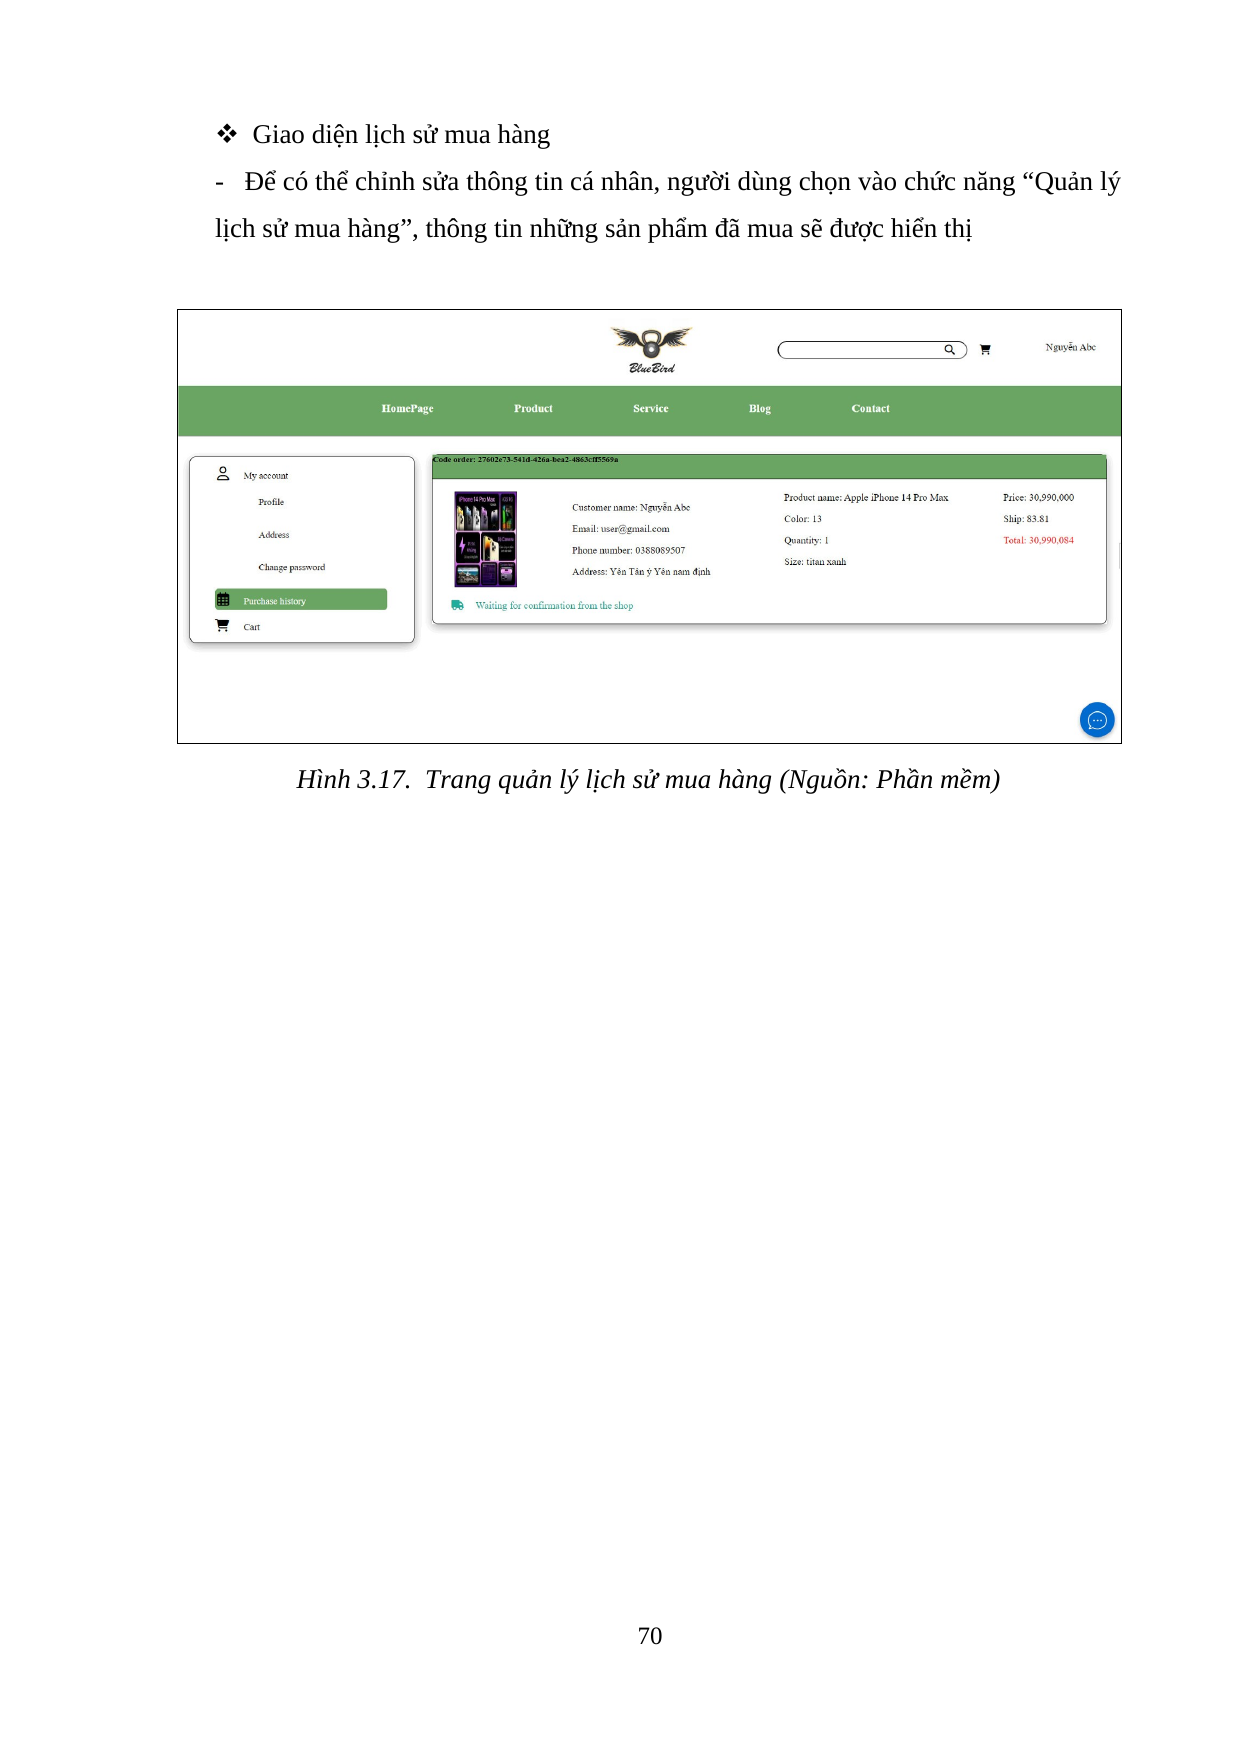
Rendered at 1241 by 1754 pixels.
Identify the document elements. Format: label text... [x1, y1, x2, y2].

text Hình 3.17. Trang quản lý lịch sử mua hàng (Nguồn: Phần mềm) [177, 763, 1122, 794]
picture [178, 310, 1121, 743]
list Giao diện lịch sử mua hàng [215, 118, 1122, 149]
list - Để có thể chỉnh sửa thông tin cá nhân, người dùng chọn vào chức năng “Quản lý lịch sử mua hàng”, thông tin những sản phẩm đã mua sẽ được hiển thị [215, 165, 1122, 243]
